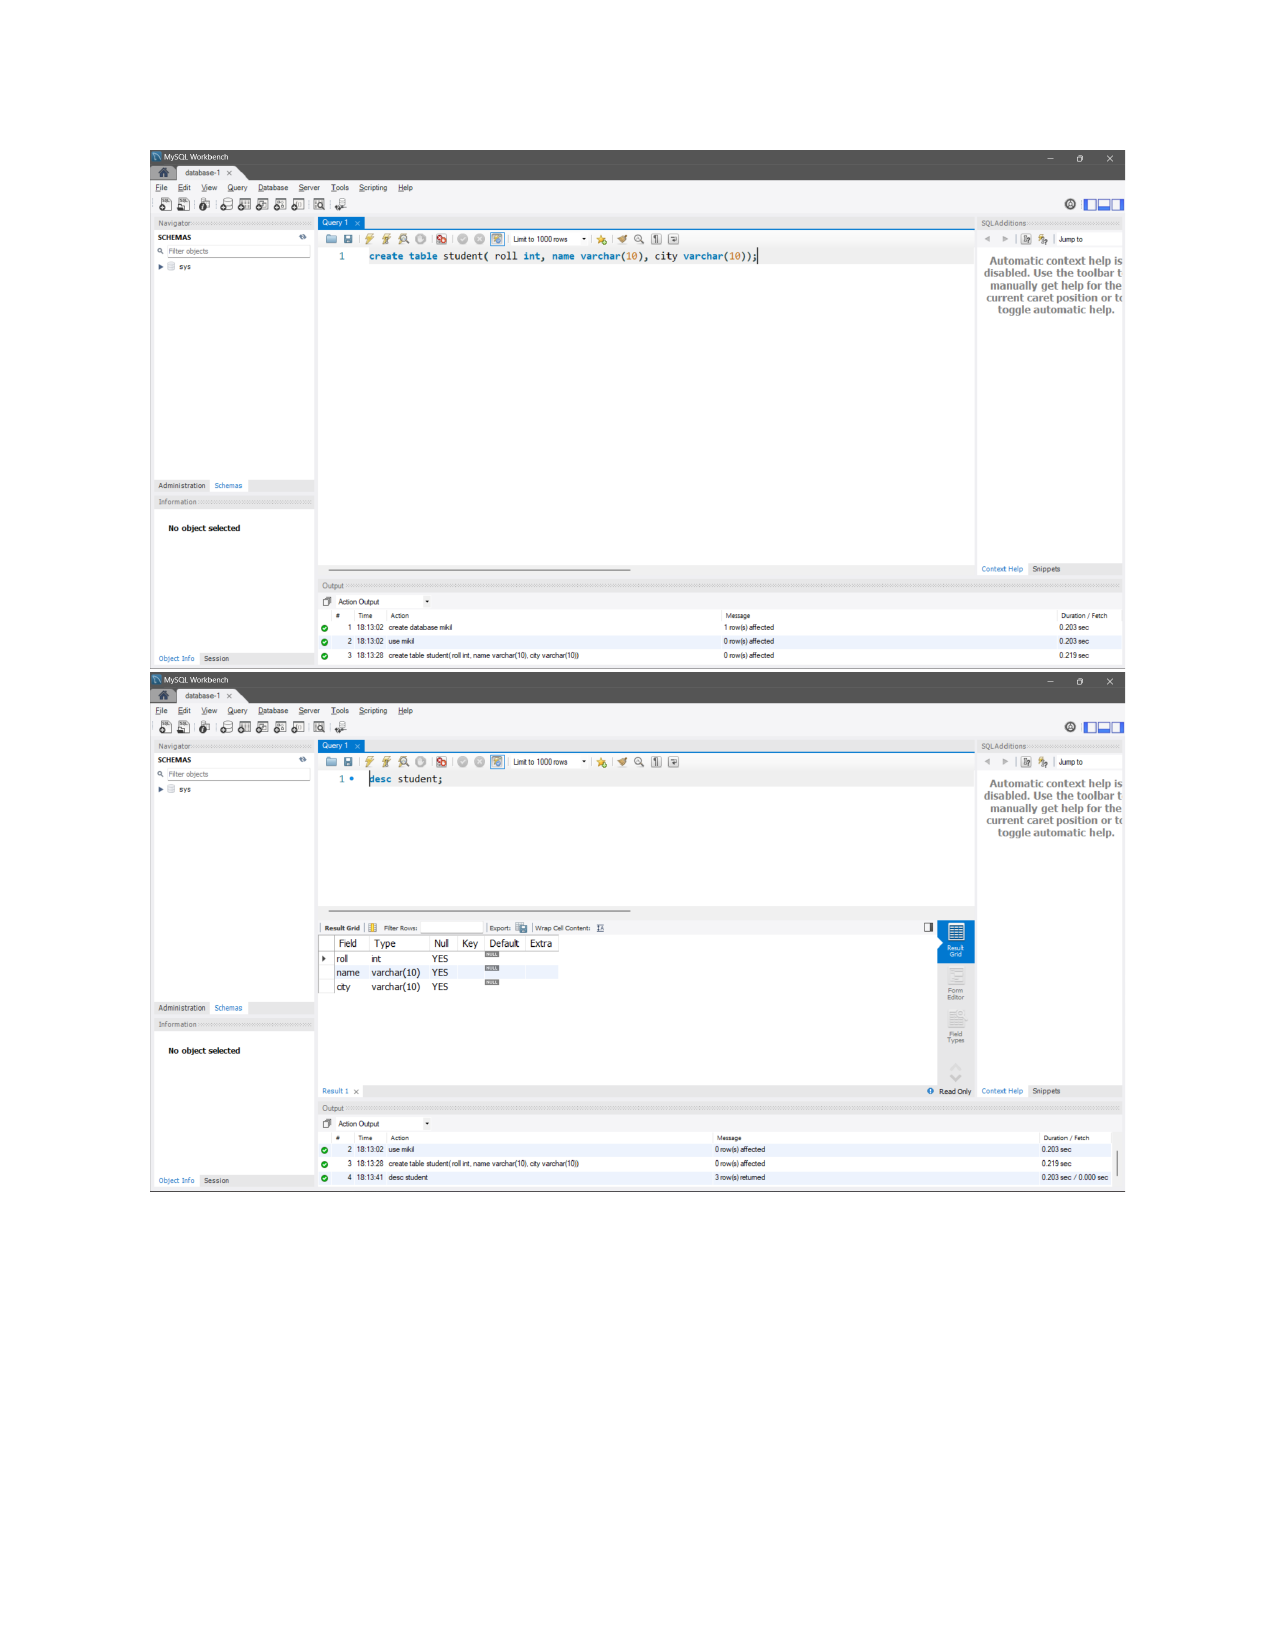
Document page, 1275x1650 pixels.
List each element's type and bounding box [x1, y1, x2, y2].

picture [150, 672, 1125, 1192]
picture [150, 150, 1125, 669]
